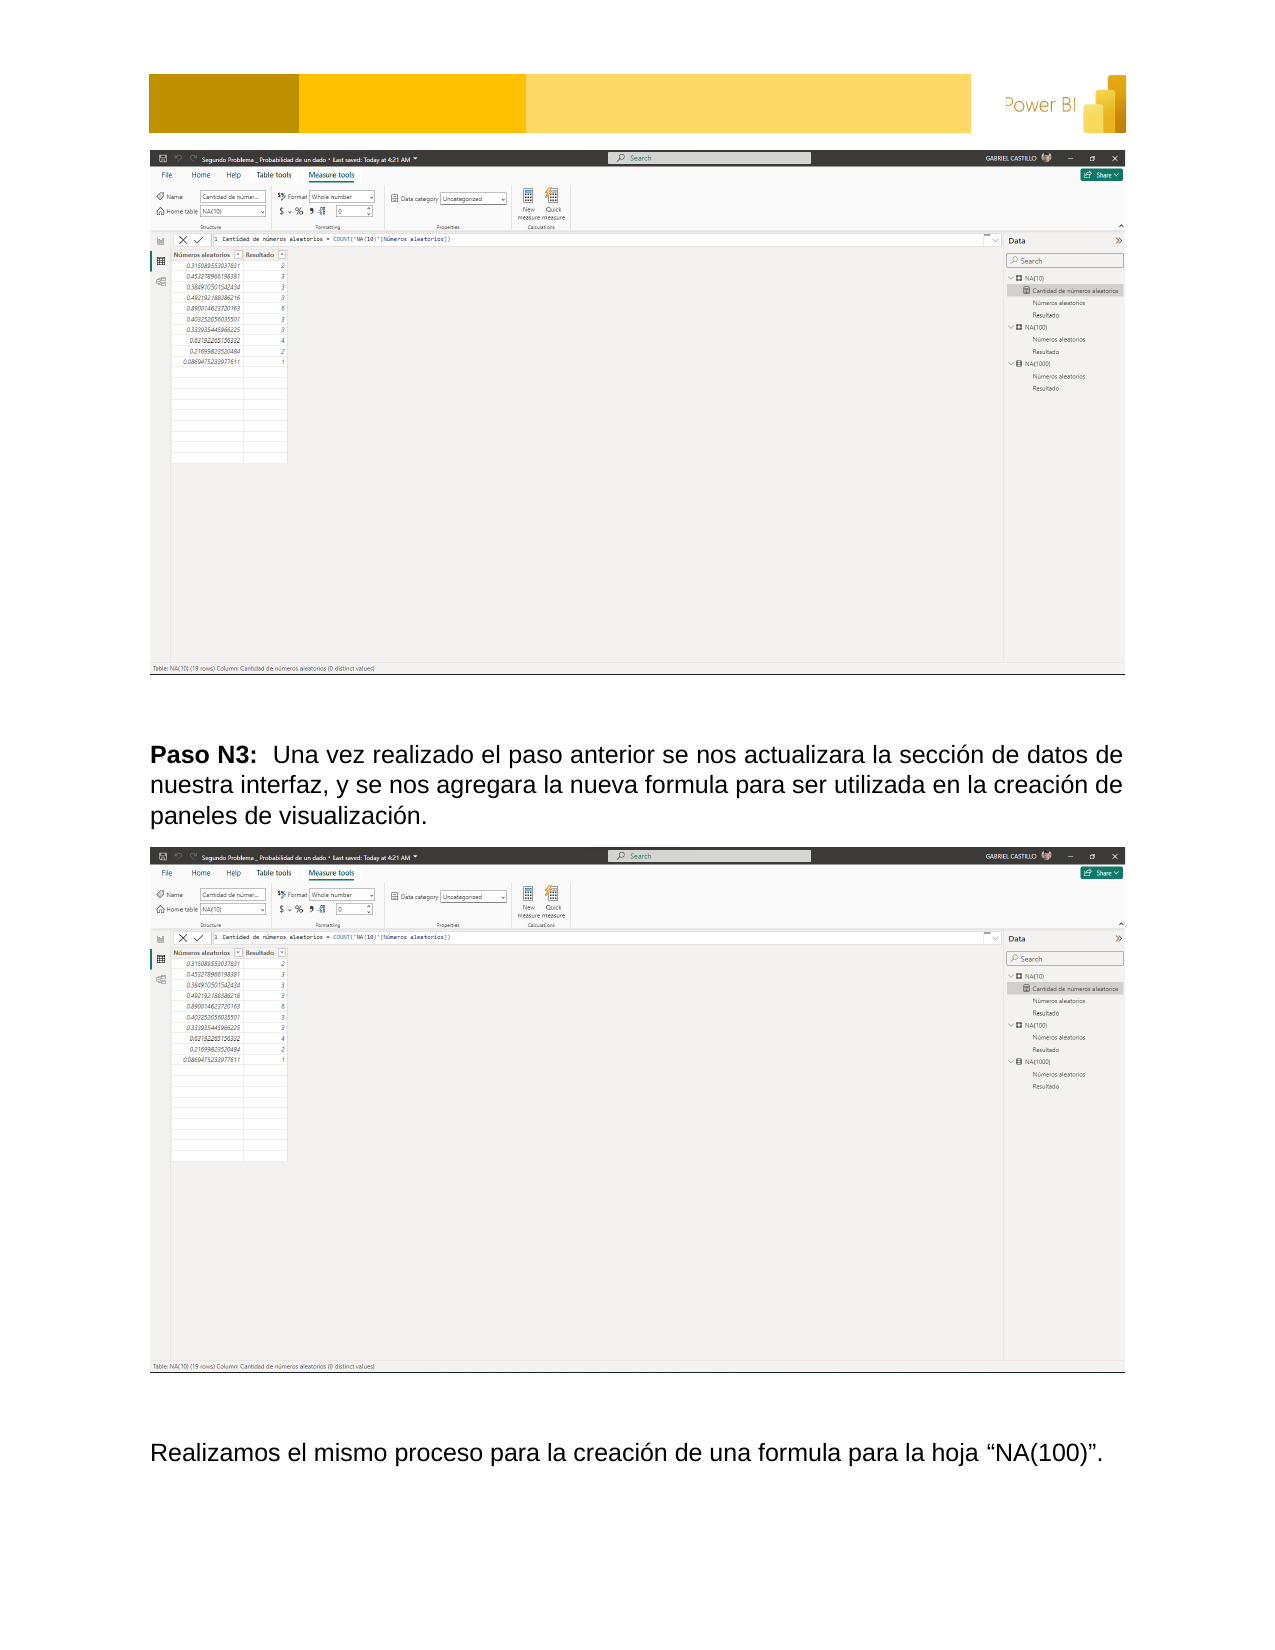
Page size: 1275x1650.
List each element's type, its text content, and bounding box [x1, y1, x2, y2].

picture [1005, 75, 1127, 133]
text Paso N3: Una vez realizado el paso anterior se nos actualizara la sección de datos de nuestra interfaz, y se nos agregara la nueva formula para ser utilizada en la creación de paneles de visualización. [150, 740, 1125, 829]
picture [150, 150, 1125, 675]
text Realizamos el mismo proceso para la creación de una formula para la hoja “NA(100)”. [150, 1438, 1125, 1467]
picture [150, 847, 1125, 1373]
